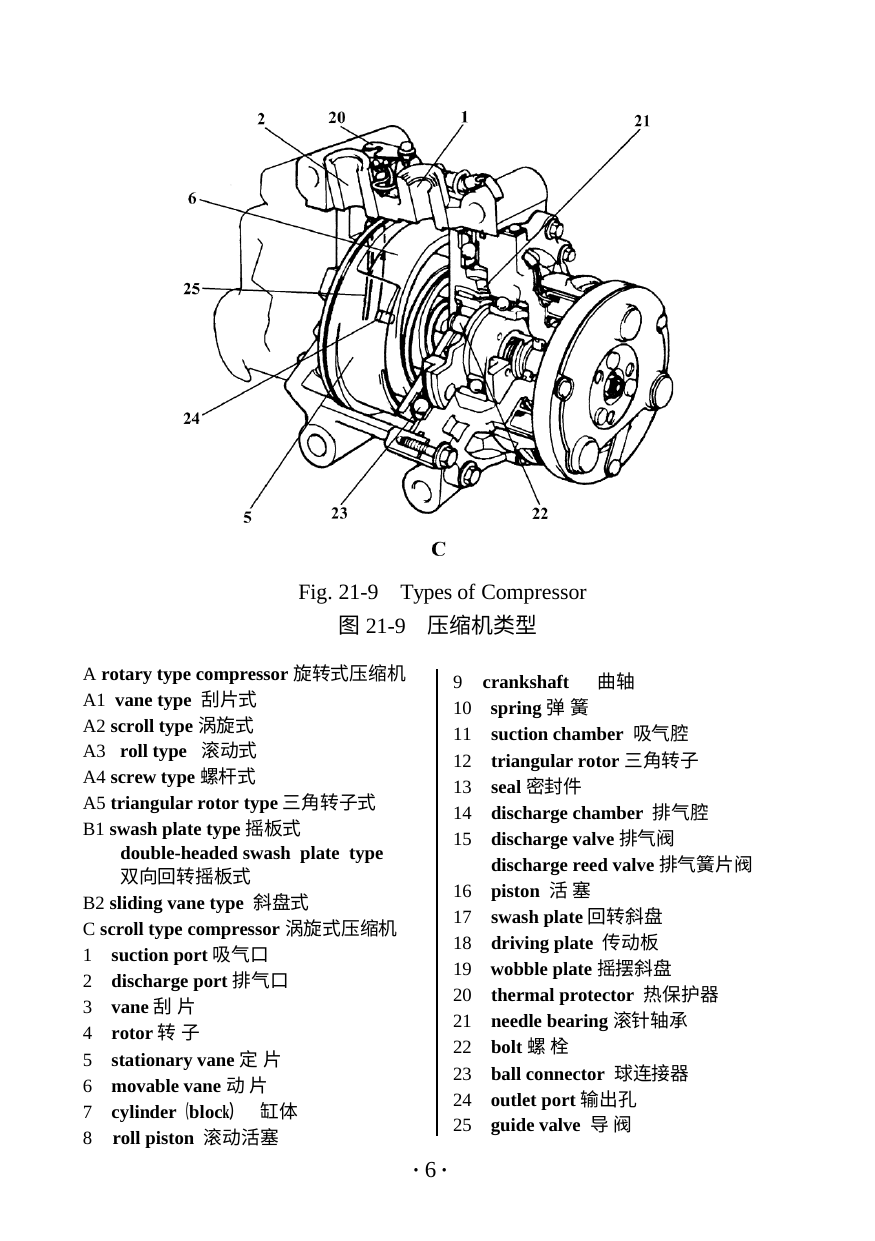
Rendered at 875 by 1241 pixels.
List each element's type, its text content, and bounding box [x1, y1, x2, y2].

list stationary vane 定 片 [83, 1046, 411, 1071]
list discharge chamber 排气腔 [453, 799, 834, 824]
text double-headed swash plate type 双向回转摇板式 [120, 842, 411, 889]
text 图 21-9 压缩机类型 [48, 610, 827, 640]
text C scroll type compressor 涡旋式压缩机 [83, 915, 411, 941]
text A rotary type compressor 旋转式压缩机 [83, 660, 411, 686]
list rotor 转 子 [83, 1020, 411, 1045]
list movable vane 动 片 [83, 1072, 411, 1097]
list suction chamber 吸气腔 [453, 721, 834, 746]
list triangular rotor 三角转子 [453, 747, 834, 772]
list crankshaft 曲轴 [453, 669, 834, 694]
list cylinder （block） 缸体 [83, 1098, 411, 1123]
list piston 活 塞 [453, 877, 834, 903]
list vane 刮 片 [83, 994, 411, 1019]
subtitle Fig. 21-9 Types of Compressor [50, 579, 834, 604]
text A1 vane type 刮片式A2 scroll type 涡旋式A3 roll type 滚动式A4 screw type 螺杆式 [83, 686, 280, 789]
list spring 弹 簧 [453, 695, 834, 720]
list roll piston 滚动活塞 [83, 1124, 411, 1150]
list ball connector 球连接器 [453, 1060, 834, 1085]
list seal 密封件 [453, 773, 834, 798]
list swash plate 回转斜盘 [453, 903, 834, 929]
list outlet port 输出孔 [453, 1086, 834, 1111]
list bolt 螺 栓 [453, 1034, 834, 1059]
list guide valve 导 阀 [453, 1112, 834, 1137]
list suction port 吸气口 [83, 941, 411, 967]
list wobble plate 摇摆斜盘 [453, 955, 834, 981]
list discharge valve 排气阀 [453, 825, 834, 851]
text A5 triangular rotor type 三角转子式 [83, 789, 411, 815]
text B2 sliding vane type 斜盘式 [83, 889, 411, 915]
list thermal protector 热保护器 [453, 982, 834, 1007]
text discharge reed valve 排气簧片阀 [491, 851, 834, 877]
list driving plate 传动板 [453, 929, 834, 955]
list discharge port 排气口 [83, 968, 411, 993]
list needle bearing 滚针轴承 [453, 1008, 834, 1033]
picture [183, 110, 674, 556]
text B1 swash plate type 摇板式 [83, 816, 411, 841]
